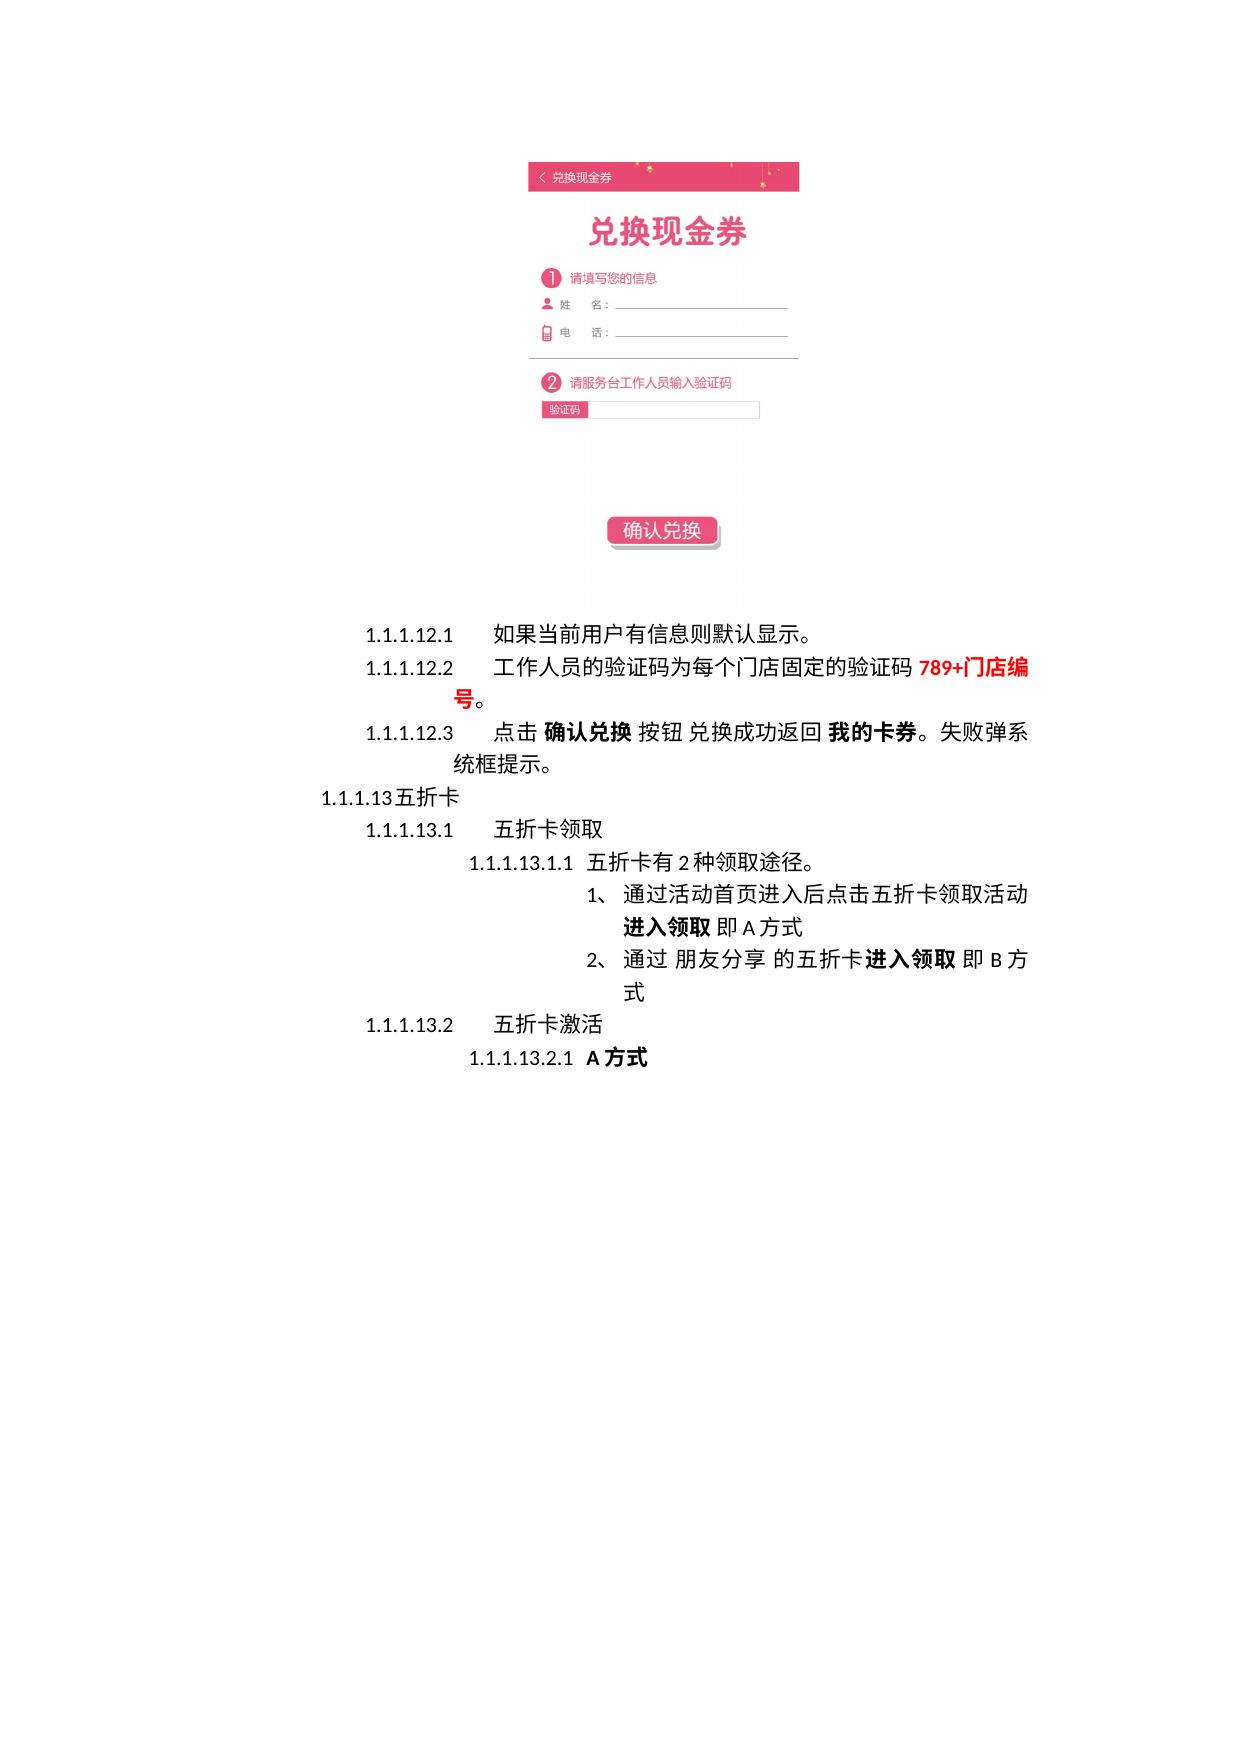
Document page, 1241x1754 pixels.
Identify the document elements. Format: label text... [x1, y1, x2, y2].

picture [528, 162, 800, 611]
list 通过活动首页进入后点击五折卡领取活动进入领取 即A方式 [586, 877, 1029, 942]
list 点击 确认兑换 按钮 兑换成功返回 我的卡券。失败弹系统框提示。 [365, 714, 1029, 779]
list 工作人员的验证码为每个门店固定的验证码789+门店编号。 [365, 649, 1029, 714]
list 通过 朋友分享 的五折卡进入领取 即B方式 [586, 942, 1029, 1007]
list 如果当前用户有信息则默认显示。 [365, 617, 1029, 649]
list 五折卡有2种领取途径。 [468, 844, 1029, 877]
list A方式 [468, 1039, 1029, 1072]
list 五折卡领取 [365, 812, 1029, 844]
list 五折卡激活 [365, 1007, 1029, 1039]
list 五折卡 [320, 779, 1029, 812]
